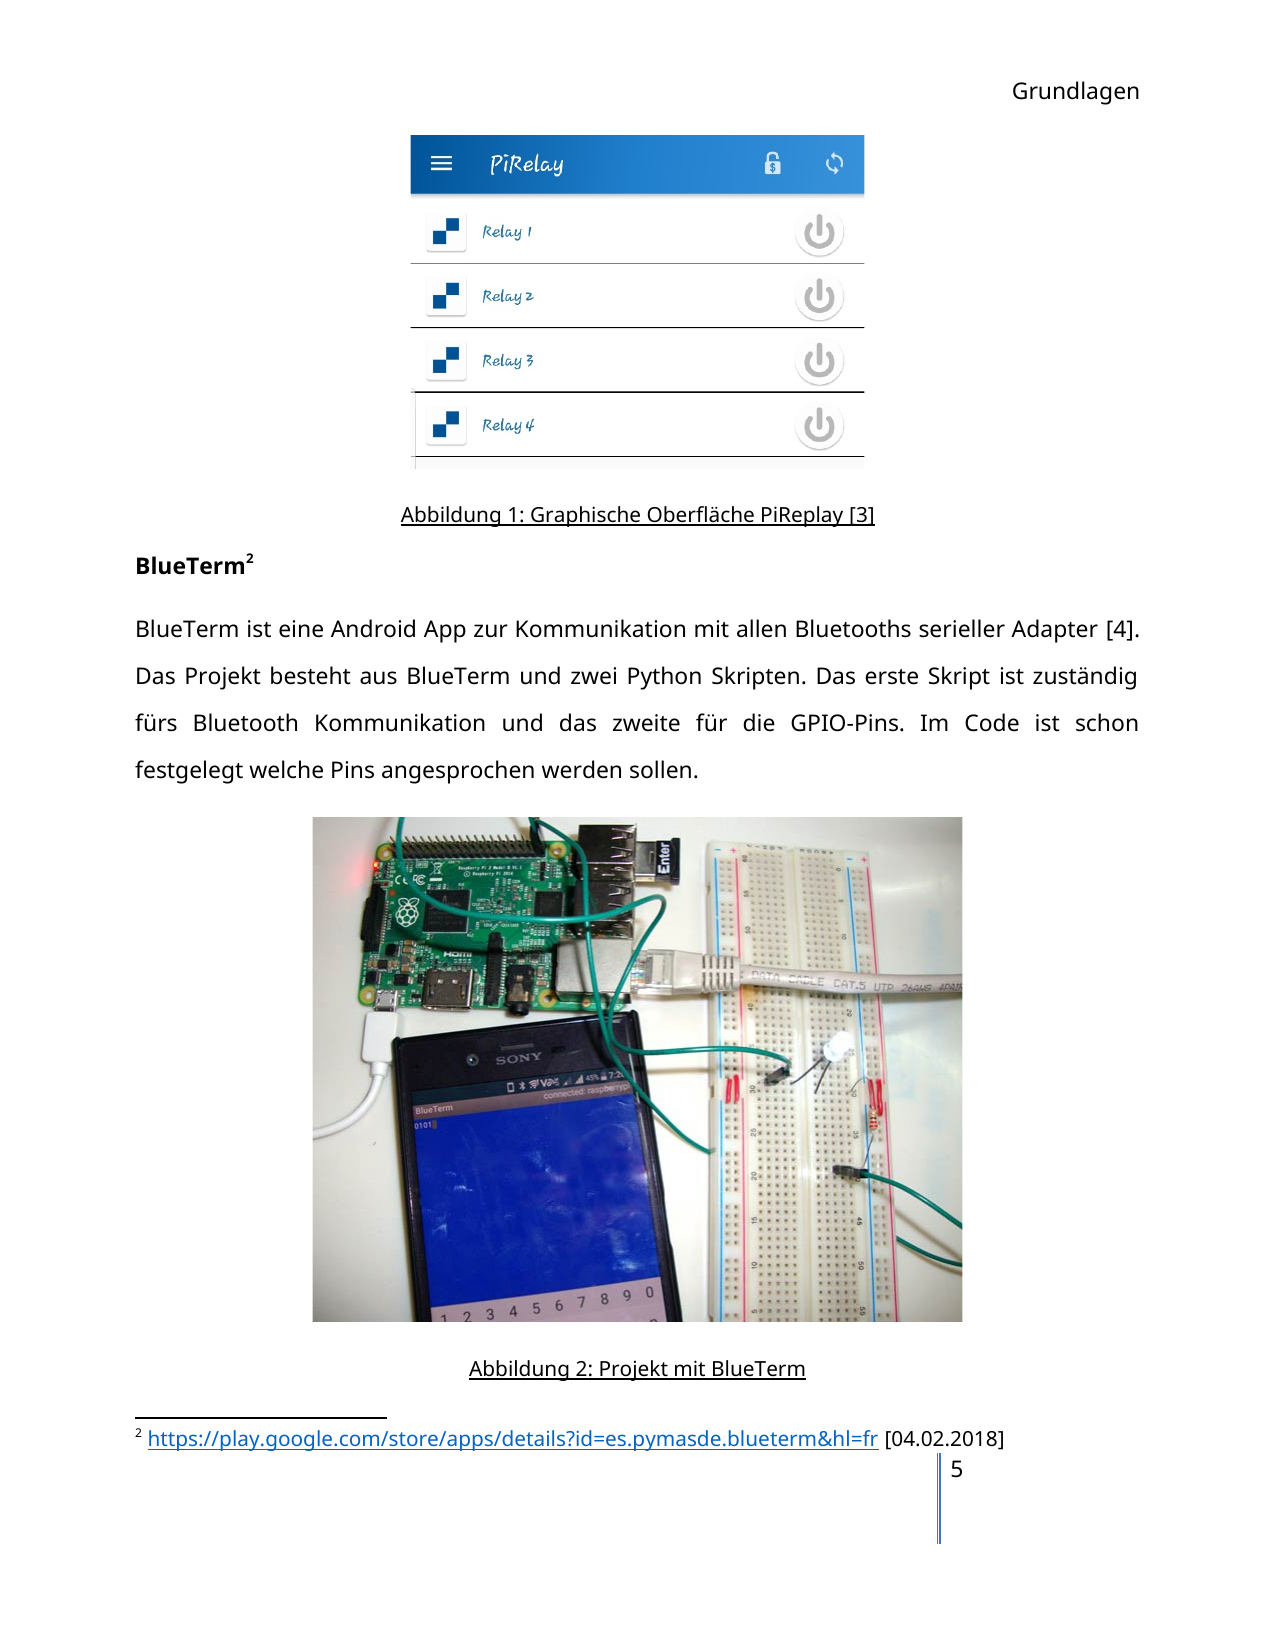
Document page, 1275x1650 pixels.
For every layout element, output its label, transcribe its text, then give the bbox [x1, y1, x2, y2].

picture [410, 135, 865, 469]
text BlueTerm [135, 550, 1140, 581]
picture [312, 817, 963, 1322]
text Abbildung : Graphische Oberfläche PiReplay [135, 500, 1140, 529]
text BlueTerm ist eine Android App zur Kommunikation mit allen Bluetooths serieller Adapter . Das Projekt besteht aus BlueTerm und zwei Python Skripten. Das erste Skript ist zuständig fürs Bluetooth Kommunikation und das zweite für die GPIO-Pins. Im Code ist schon festgelegt welche Pins angesprochen werden sollen. [135, 613, 1140, 785]
